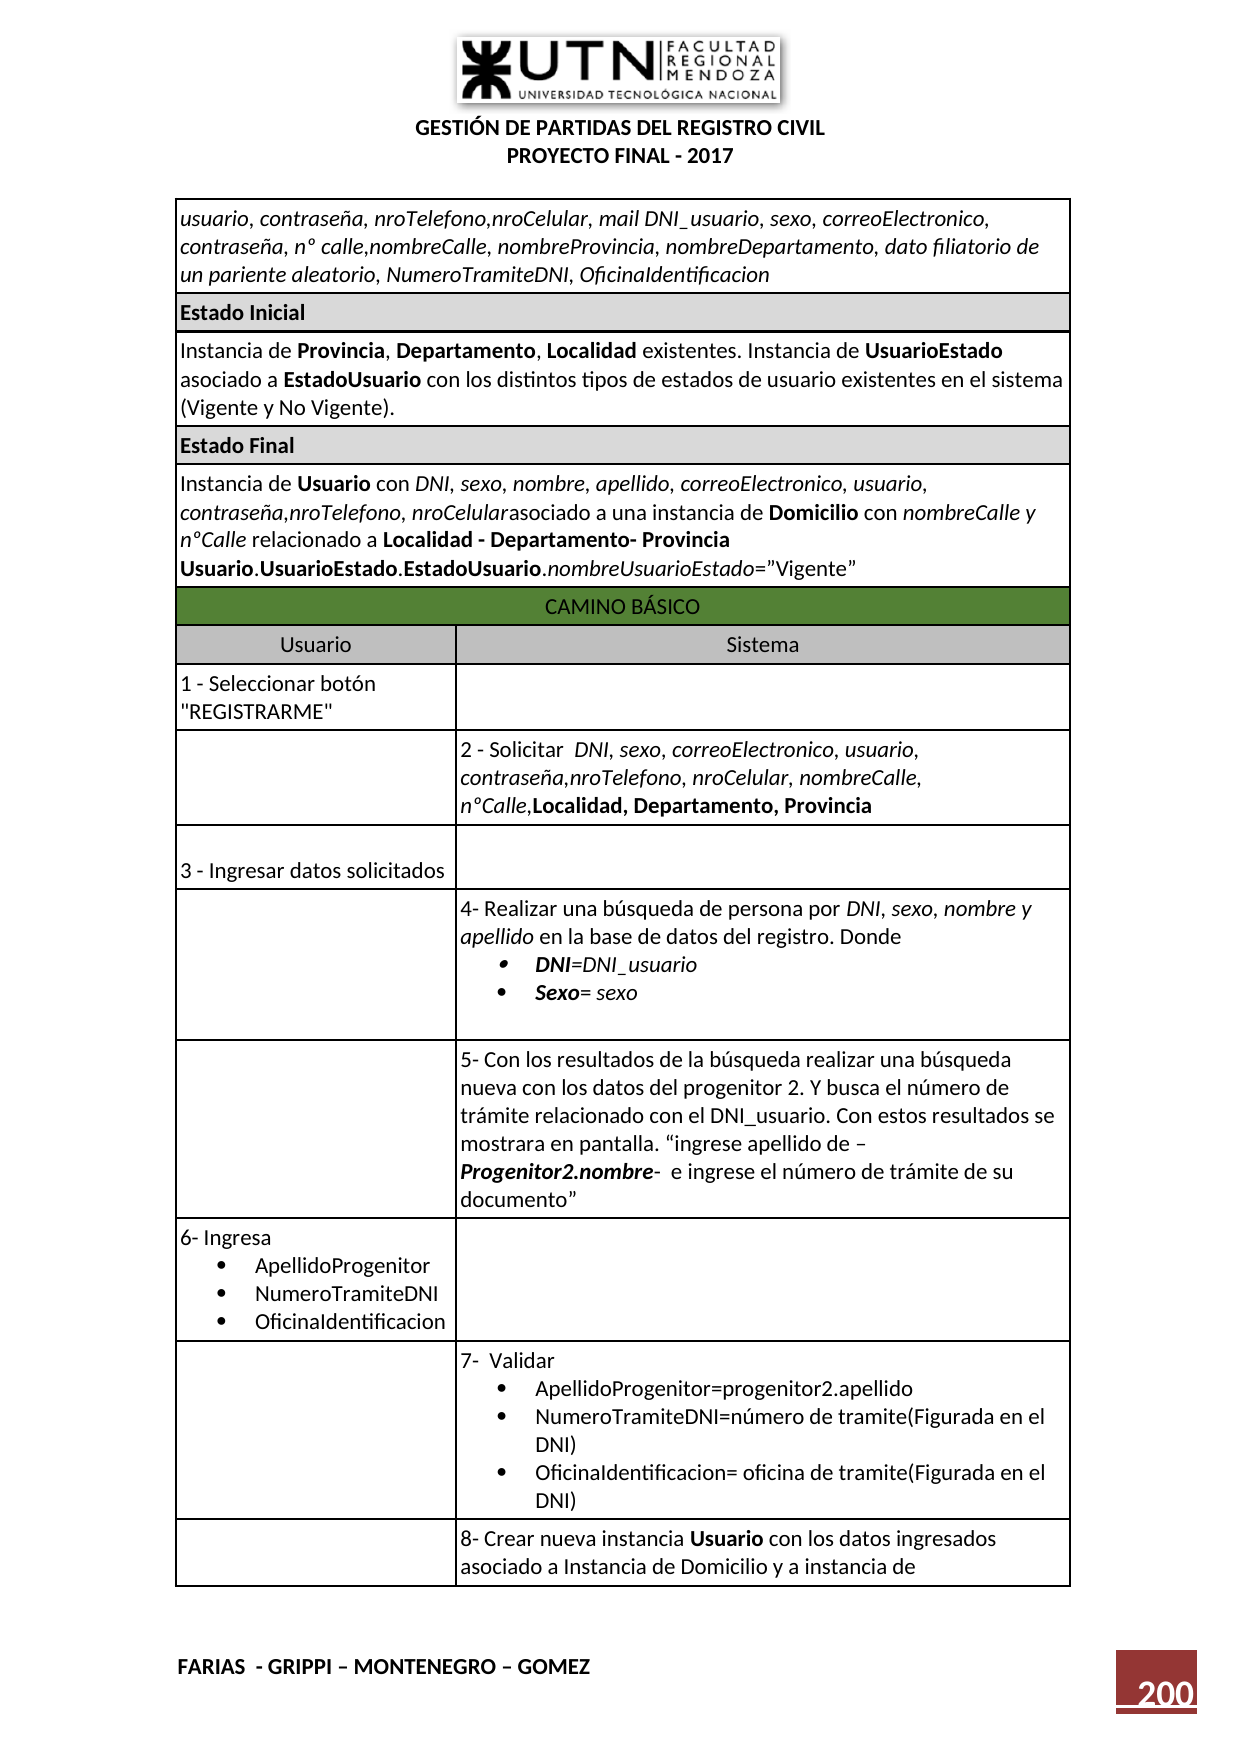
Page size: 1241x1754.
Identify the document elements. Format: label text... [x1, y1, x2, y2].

table_cell [177, 731, 455, 824]
table_cell Instancia de Provincia, Departamento, Localidad existentes. Instancia de UsuarioEstado asociado a EstadoUsuario con los distintos tipos de estados de usuario existentes en el sistema (Vigente y No Vigente). [177, 333, 1069, 425]
table_cell 2 - Solicitar DNI, sexo, correoElectronico, usuario, contraseña,nroTelefono, nroCelular, nombreCalle, nºCalle,Localidad, Departamento, Provincia [457, 731, 1069, 824]
picture [449, 29, 791, 114]
table_cell [177, 1342, 455, 1518]
table_cell [177, 1041, 455, 1217]
table_cell 3 - Ingresar datos solicitados [177, 826, 455, 888]
table_cell CAMINO BÁSICO [177, 588, 1069, 624]
table_cell Estado Final [177, 427, 1069, 463]
table_cell 6- Ingresa ApellidoProgenitor NumeroTramiteDNI OficinaIdentificacion [177, 1219, 455, 1340]
table_cell [177, 1520, 455, 1585]
table_cell 5- Con los resultados de la búsqueda realizar una búsqueda nueva con los datos del progenitor 2. Y busca el número de trámite relacionado con el DNI_usuario. Con estos resultados se mostrara en pantalla. “ingrese apellido de –Progenitor2.nombre- e ingrese el número de trámite de su documento” [457, 1041, 1069, 1217]
table_cell Sistema [457, 626, 1069, 663]
table_cell 7- Validar ApellidoProgenitor=progenitor2.apellido NumeroTramiteDNI=número de tramite(Figurada en el DNI) OficinaIdentificacion= oficina de tramite(Figurada en el DNI) [457, 1342, 1069, 1518]
table_cell usuario, contraseña, nroTelefono,nroCelular, mail DNI_usuario, sexo, correoElectronico, contraseña, nº calle,nombreCalle, nombreProvincia, nombreDepartamento, dato filiatorio de un pariente aleatorio, NumeroTramiteDNI, OficinaIdentificacion [177, 200, 1069, 292]
table_cell Estado Inicial [177, 294, 1069, 330]
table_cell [457, 1520, 1069, 1585]
table_cell [457, 826, 1069, 888]
table_cell [177, 890, 455, 1039]
table_cell Instancia de Usuario con DNI, sexo, nombre, apellido, correoElectronico, usuario, contraseña,nroTelefono, nroCelularasociado a una instancia de Domicilio con nombreCalle y nºCalle relacionado a Localidad - Departamento- Provincia Usuario.UsuarioEstado.EstadoUsuario.nombreUsuarioEstado=”Vigente” [177, 465, 1069, 586]
table_cell Usuario [177, 626, 455, 663]
table_cell [457, 665, 1069, 729]
table_cell 4- Realizar una búsqueda de persona por DNI, sexo, nombre y apellido en la base de datos del registro. Donde DNI=DNI_usuario Sexo= sexo [457, 890, 1069, 1039]
table_cell [457, 1219, 1069, 1340]
table_cell 1 - Seleccionar botón "REGISTRARME" [177, 665, 455, 729]
